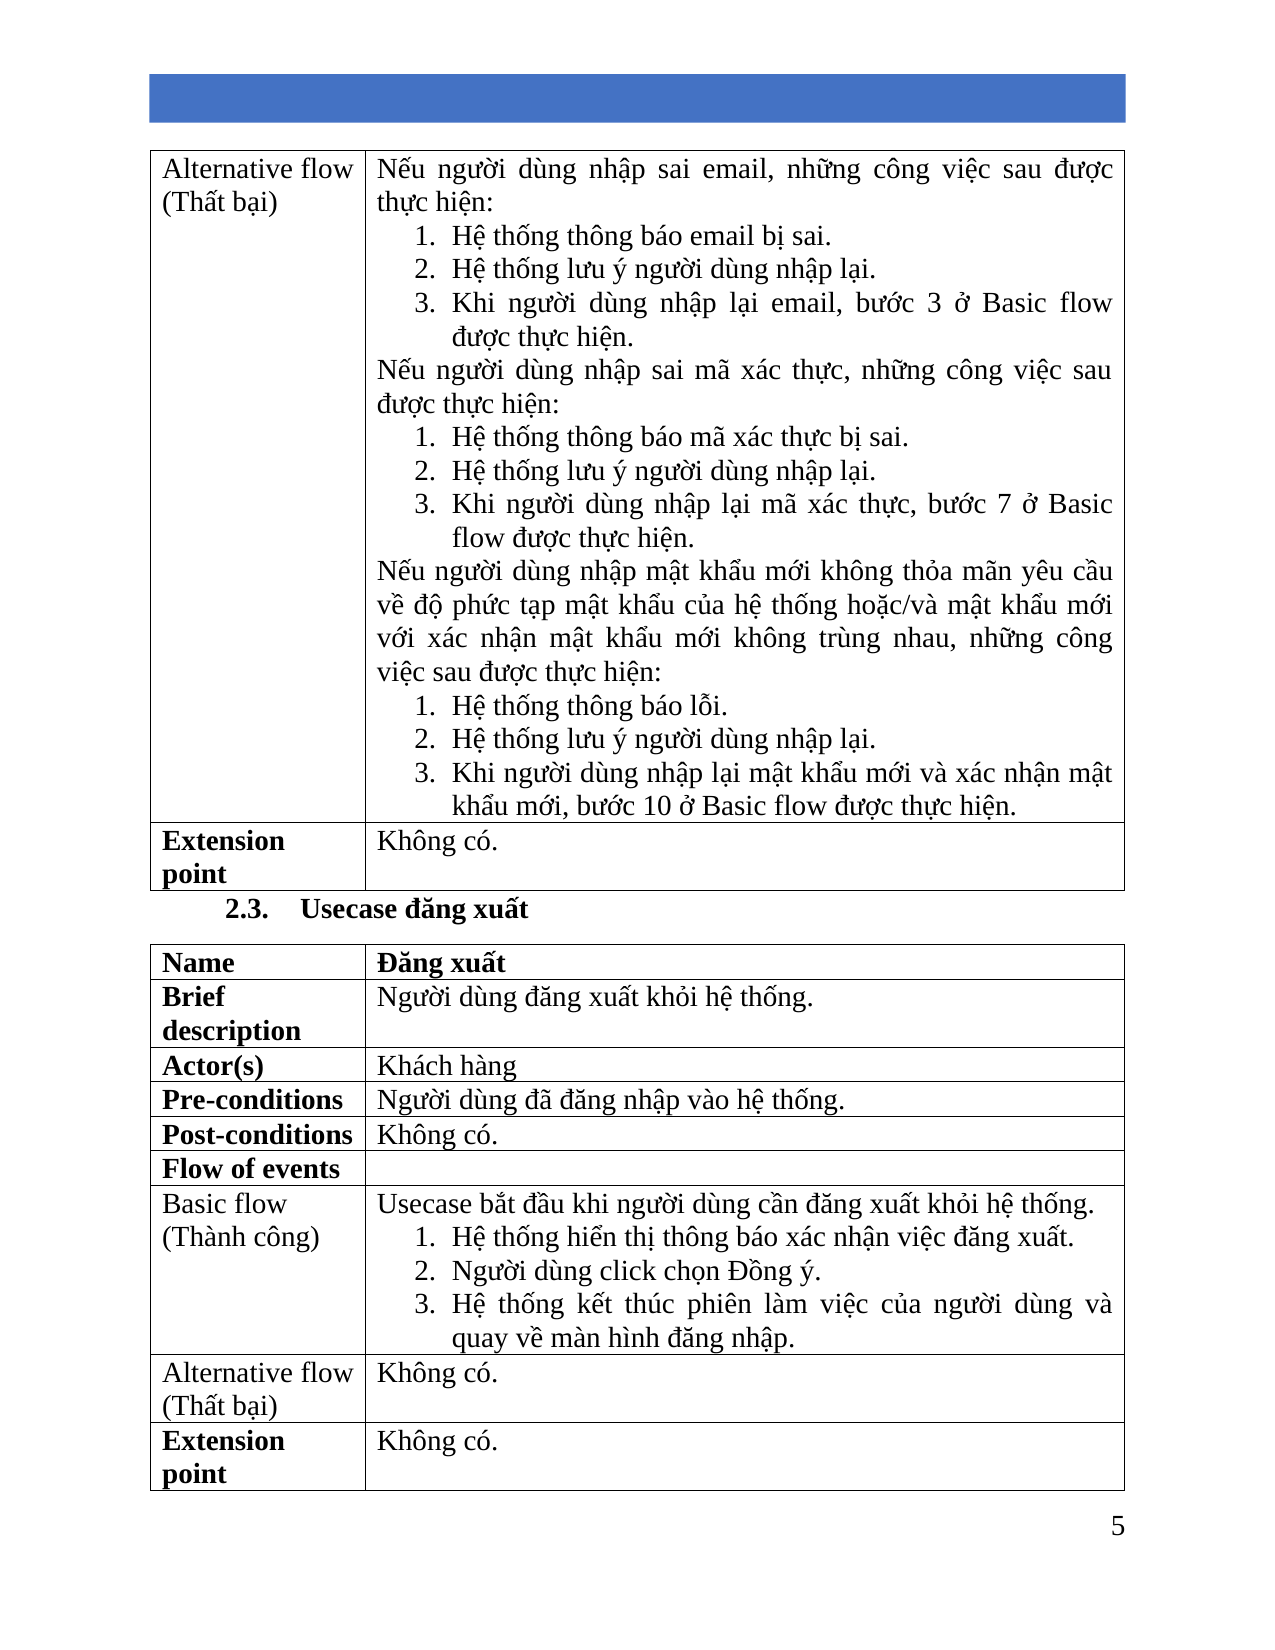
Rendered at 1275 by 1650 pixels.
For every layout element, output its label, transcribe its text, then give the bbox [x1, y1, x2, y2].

table_cell [366, 1151, 1124, 1185]
table_cell Người dùng đăng xuất khỏi hệ thống. [366, 980, 1124, 1047]
table_cell Post-conditions [151, 1117, 365, 1150]
table_cell Nếu người dùng nhập sai email, những công việc sau được thực hiện: Hệ thống thông báo email bị sai. Hệ thống lưu ý người dùng nhập lại. Khi người dùng nhập lại email, bước 3 ở Basic flow được thực hiện. Nếu người dùng nhập sai mã xác thực, những công việc sau được thực hiện: Hệ thống thông báo mã xác thực bị sai. Hệ thống lưu ý người dùng nhập lại. Khi người dùng nhập lại mã xác thực, bước 7 ở Basic flow được thực hiện. Nếu người dùng nhập mật khẩu mới không thỏa mãn yêu cầu về độ phức tạp mật khẩu của hệ thống hoặc/và mật khẩu mới với xác nhận mật khẩu mới không trùng nhau, những công việc sau được thực hiện: Hệ thống thông báo lỗi. Hệ thống lưu ý người dùng nhập lại. Khi người dùng nhập lại mật khẩu mới và xác nhận mật khẩu mới, bước 10 ở Basic flow được thực hiện. [366, 151, 1124, 822]
table_cell Basic flow (Thành công) [151, 1186, 365, 1354]
table_cell Không có. [366, 1423, 1124, 1490]
table_cell Alternative flow (Thất bại) [151, 151, 365, 822]
table_cell Usecase bắt đầu khi người dùng cần đăng xuất khỏi hệ thống. Hệ thống hiển thị thông báo xác nhận việc đăng xuất. Người dùng click chọn Đồng ý. Hệ thống kết thúc phiên làm việc của người dùng và quay về màn hình đăng nhập. [366, 1186, 1124, 1354]
table_cell Không có. [366, 1355, 1124, 1422]
table_cell Extension point [151, 823, 365, 890]
table_cell Không có. [366, 1117, 1124, 1150]
table_cell Không có. [366, 823, 1124, 890]
table_cell Alternative flow (Thất bại) [151, 1355, 365, 1422]
table_cell Pre-conditions [151, 1082, 365, 1116]
table_header Đăng xuất [366, 945, 1124, 978]
table_cell Extension point [151, 1423, 365, 1490]
table_cell Brief description [151, 980, 365, 1047]
table_cell Người dùng đã đăng nhập vào hệ thống. [366, 1082, 1124, 1116]
table_cell Khách hàng [366, 1048, 1124, 1081]
list Usecase đăng xuất [225, 891, 1125, 924]
table_cell Flow of events [151, 1151, 365, 1185]
table_cell Actor(s) [151, 1048, 365, 1081]
table_header Name [151, 945, 365, 978]
